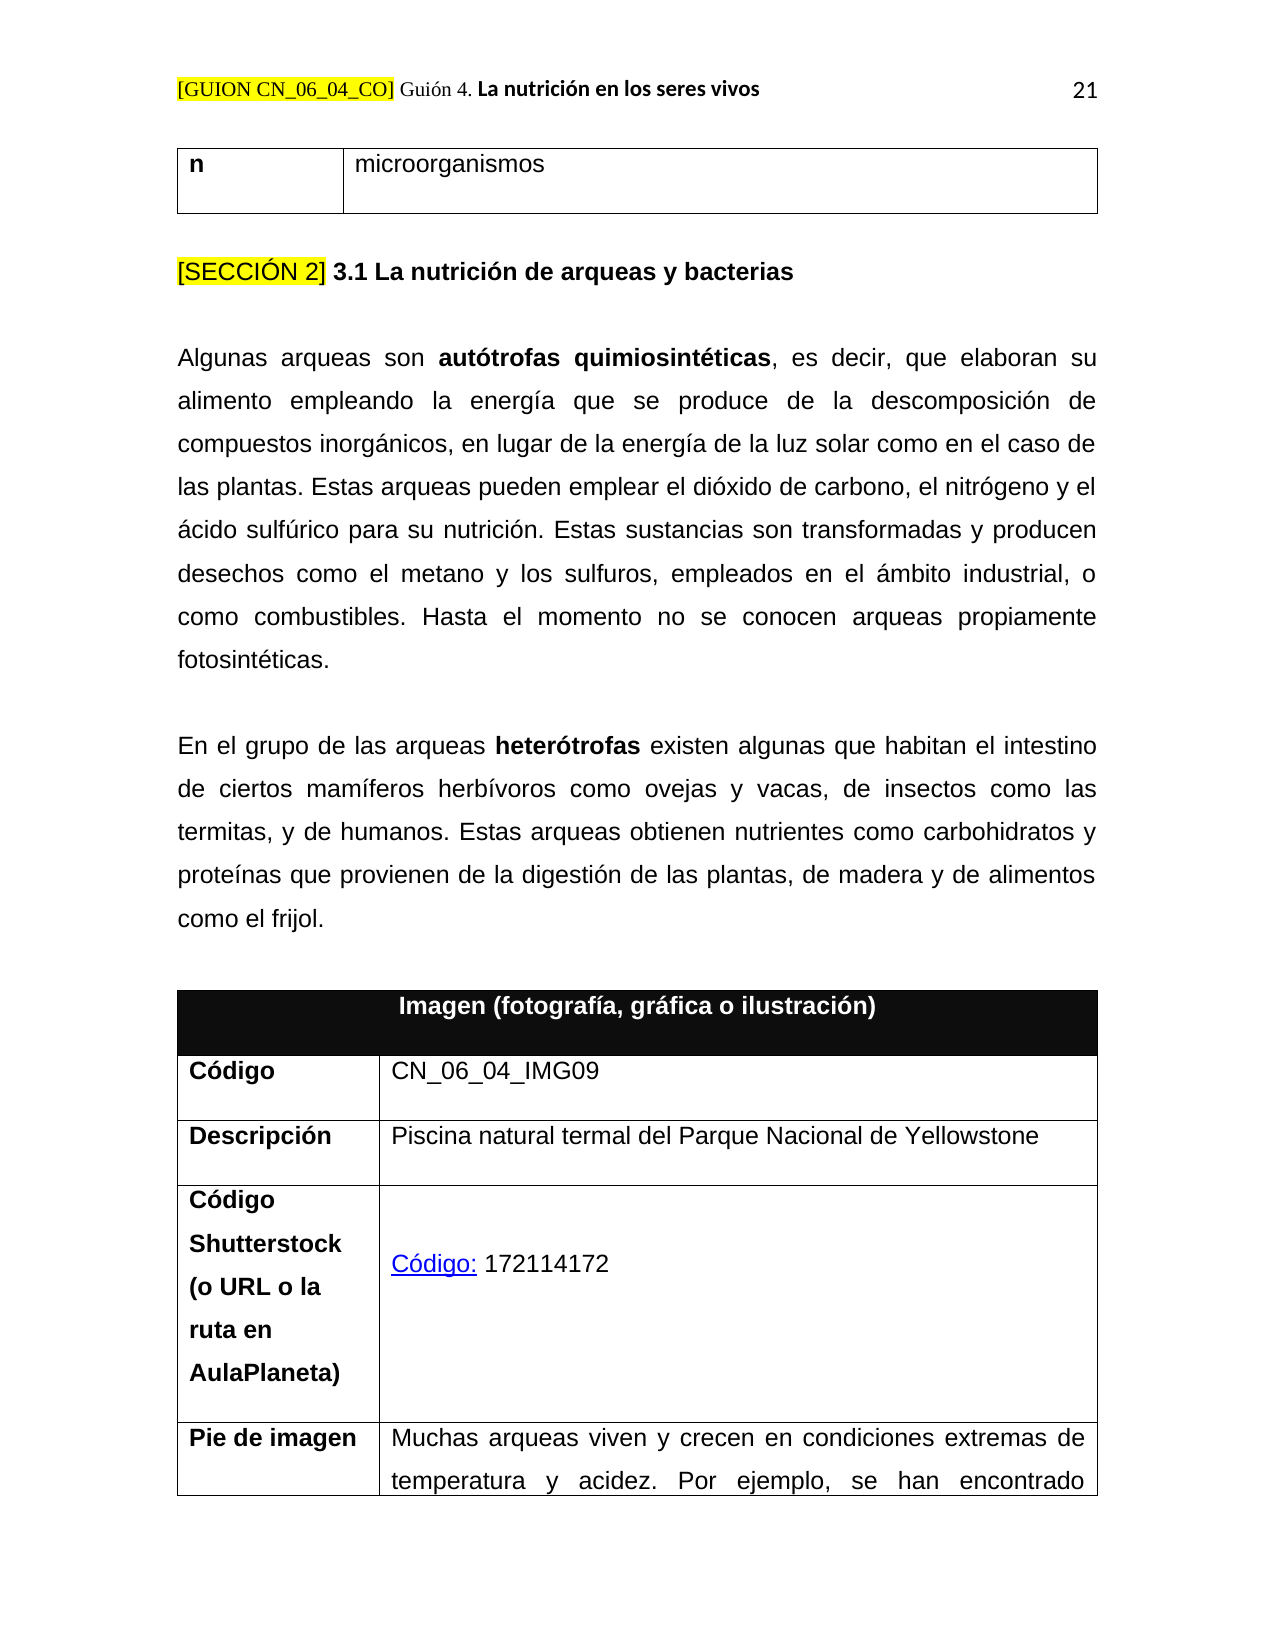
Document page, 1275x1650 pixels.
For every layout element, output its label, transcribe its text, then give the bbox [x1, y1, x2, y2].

text Algunas arqueas son autótrofas quimiosintéticas, es decir, que elaboran su alimento empleando la energía que se produce de la descomposición de compuestos inorgánicos, en lugar de la energía de la luz solar como en el caso de las plantas. Estas arqueas pueden emplear el dióxido de carbono, el nitrógeno y el ácido sulfúrico para su nutrición. Estas sustancias son transformadas y producen desechos como el metano y los sulfuros, empleados en el ámbito industrial, o como combustibles. Hasta el momento no se conocen arqueas propiamente fotosintéticas. [177, 343, 1098, 673]
table_cell Código Shutterstock (o URL o la ruta en AulaPlaneta) [178, 1186, 379, 1422]
table_cell Pie de imagen [178, 1423, 379, 1495]
text [SECCIÓN 2] 3.1 La nutrición de arqueas y bacterias [326, 257, 1098, 285]
table_cell Descripción [178, 1121, 379, 1184]
table_header Imagen (fotografía, gráfica o ilustración) [178, 991, 1097, 1055]
table_cell CN_06_04_IMG09 [380, 1056, 1097, 1119]
table_cell Descripción [178, 149, 343, 212]
table_cell Piscina natural termal del Parque Nacional de Yellowstone [380, 1121, 1097, 1184]
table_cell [380, 1423, 1097, 1495]
table_cell Código: 172114172 [380, 1186, 1097, 1422]
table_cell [344, 149, 1097, 212]
table_cell Código [178, 1056, 379, 1119]
text En el grupo de las arqueas heterótrofas existen algunas que habitan el intestino de ciertos mamíferos herbívoros como ovejas y vacas, de insectos como las termitas, y de humanos. Estas arqueas obtienen nutrientes como carbohidratos y proteínas que provienen de la digestión de las plantas, de madera y de alimentos como el frijol. [177, 731, 1098, 932]
